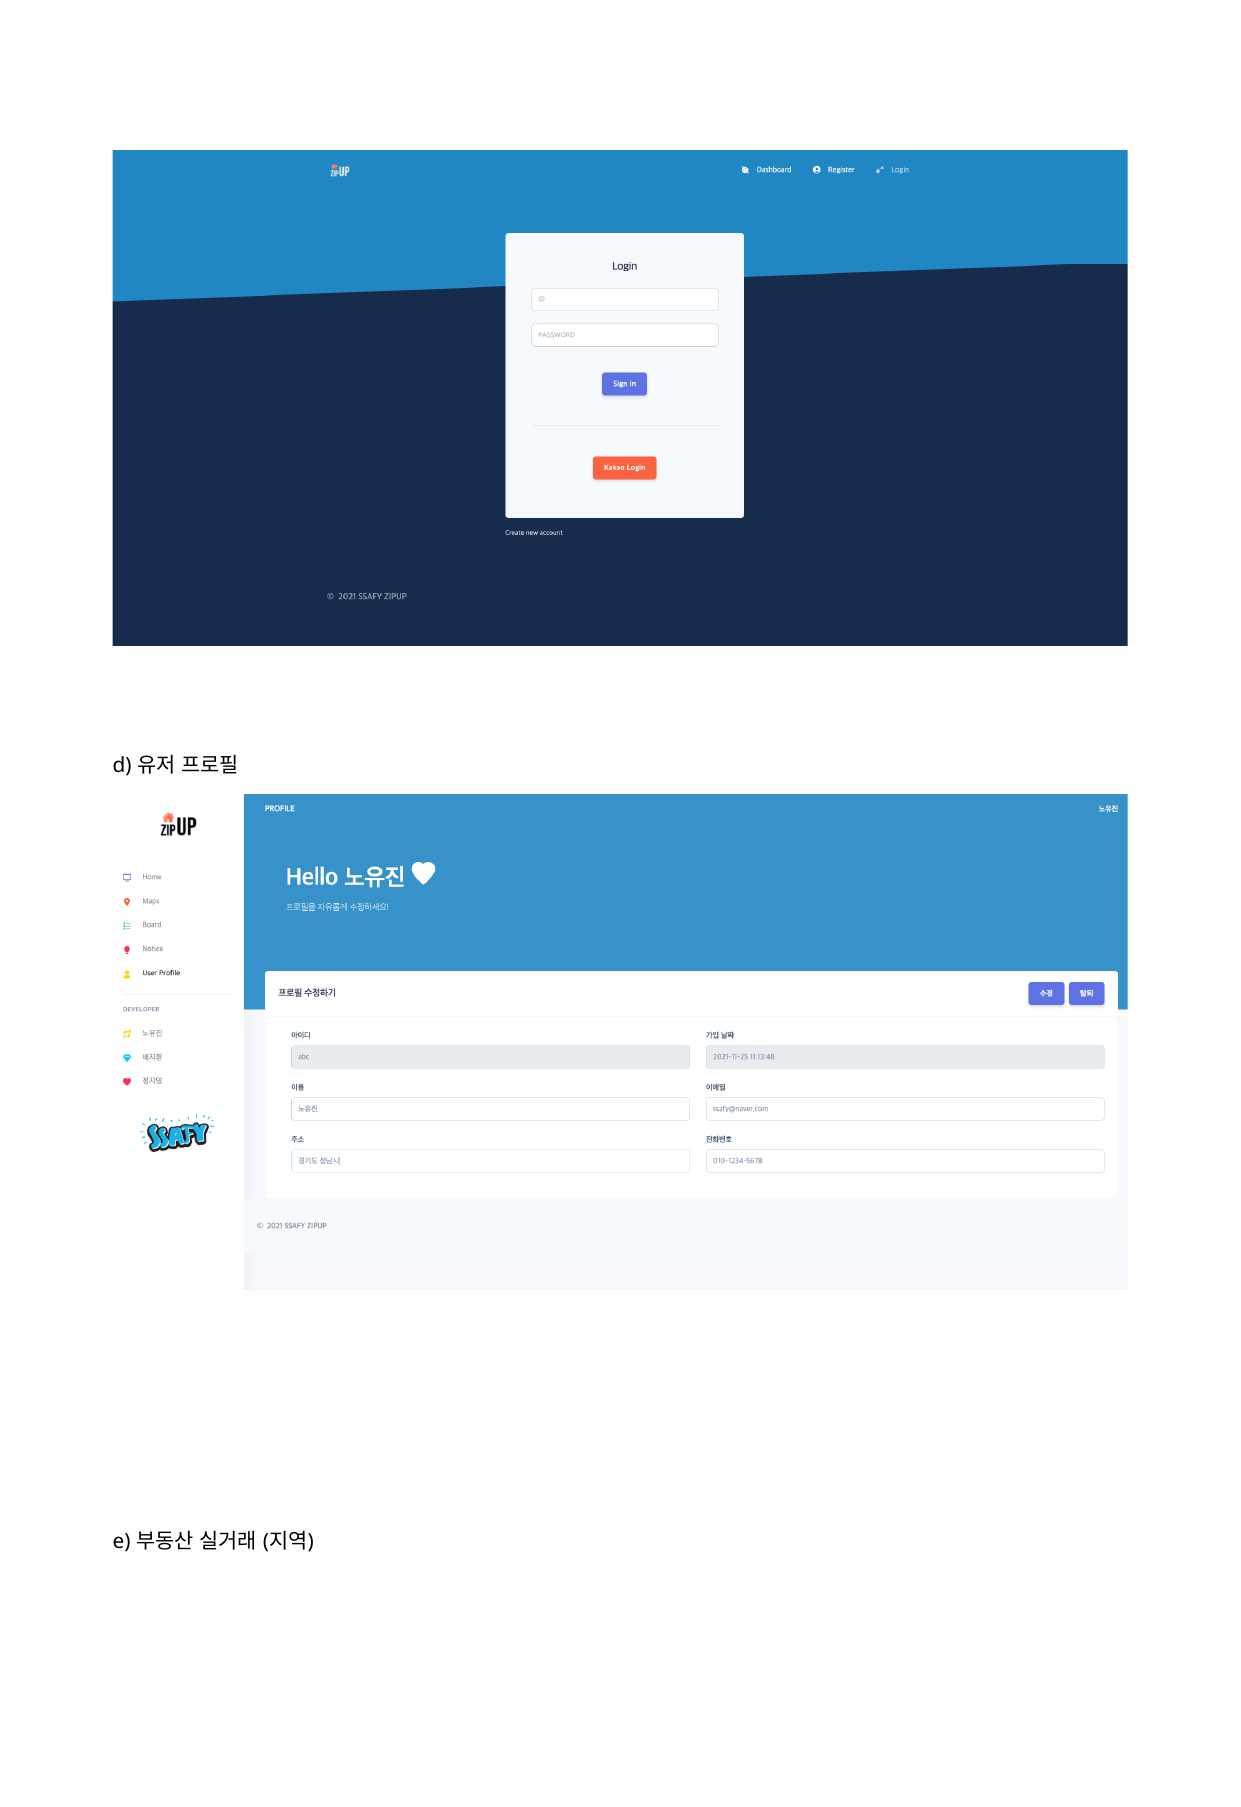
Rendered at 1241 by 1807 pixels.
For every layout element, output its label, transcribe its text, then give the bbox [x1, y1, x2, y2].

picture [112, 150, 1128, 646]
text e) 부동산 실거래 (지역) [112, 1524, 1128, 1555]
text d) 유저 프로필 [112, 749, 1128, 779]
picture [112, 794, 1128, 1291]
